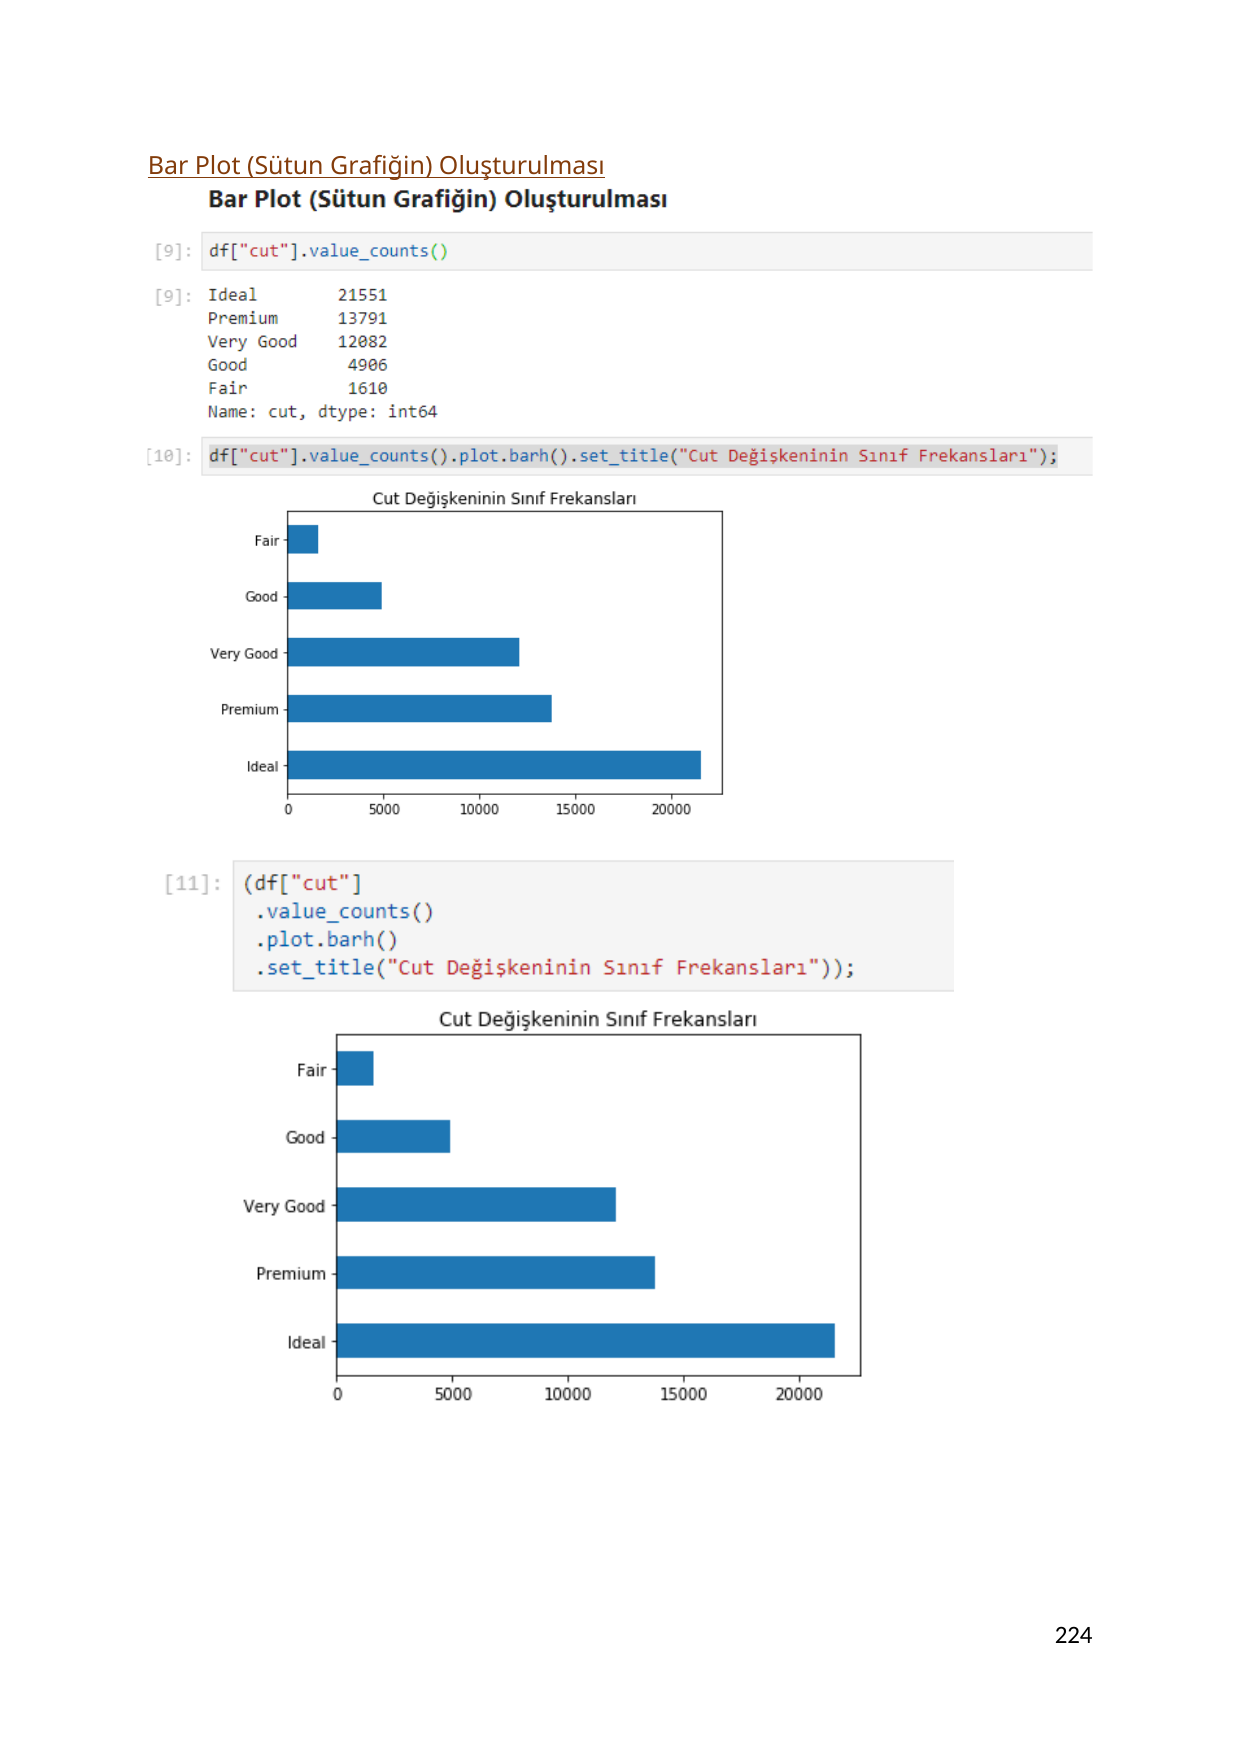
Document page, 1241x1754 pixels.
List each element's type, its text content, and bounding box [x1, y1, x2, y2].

picture [147, 848, 954, 1427]
subtitle Bar Plot (Sütun Grafiğin) Oluşturulması [148, 148, 1092, 182]
picture [147, 184, 1093, 830]
